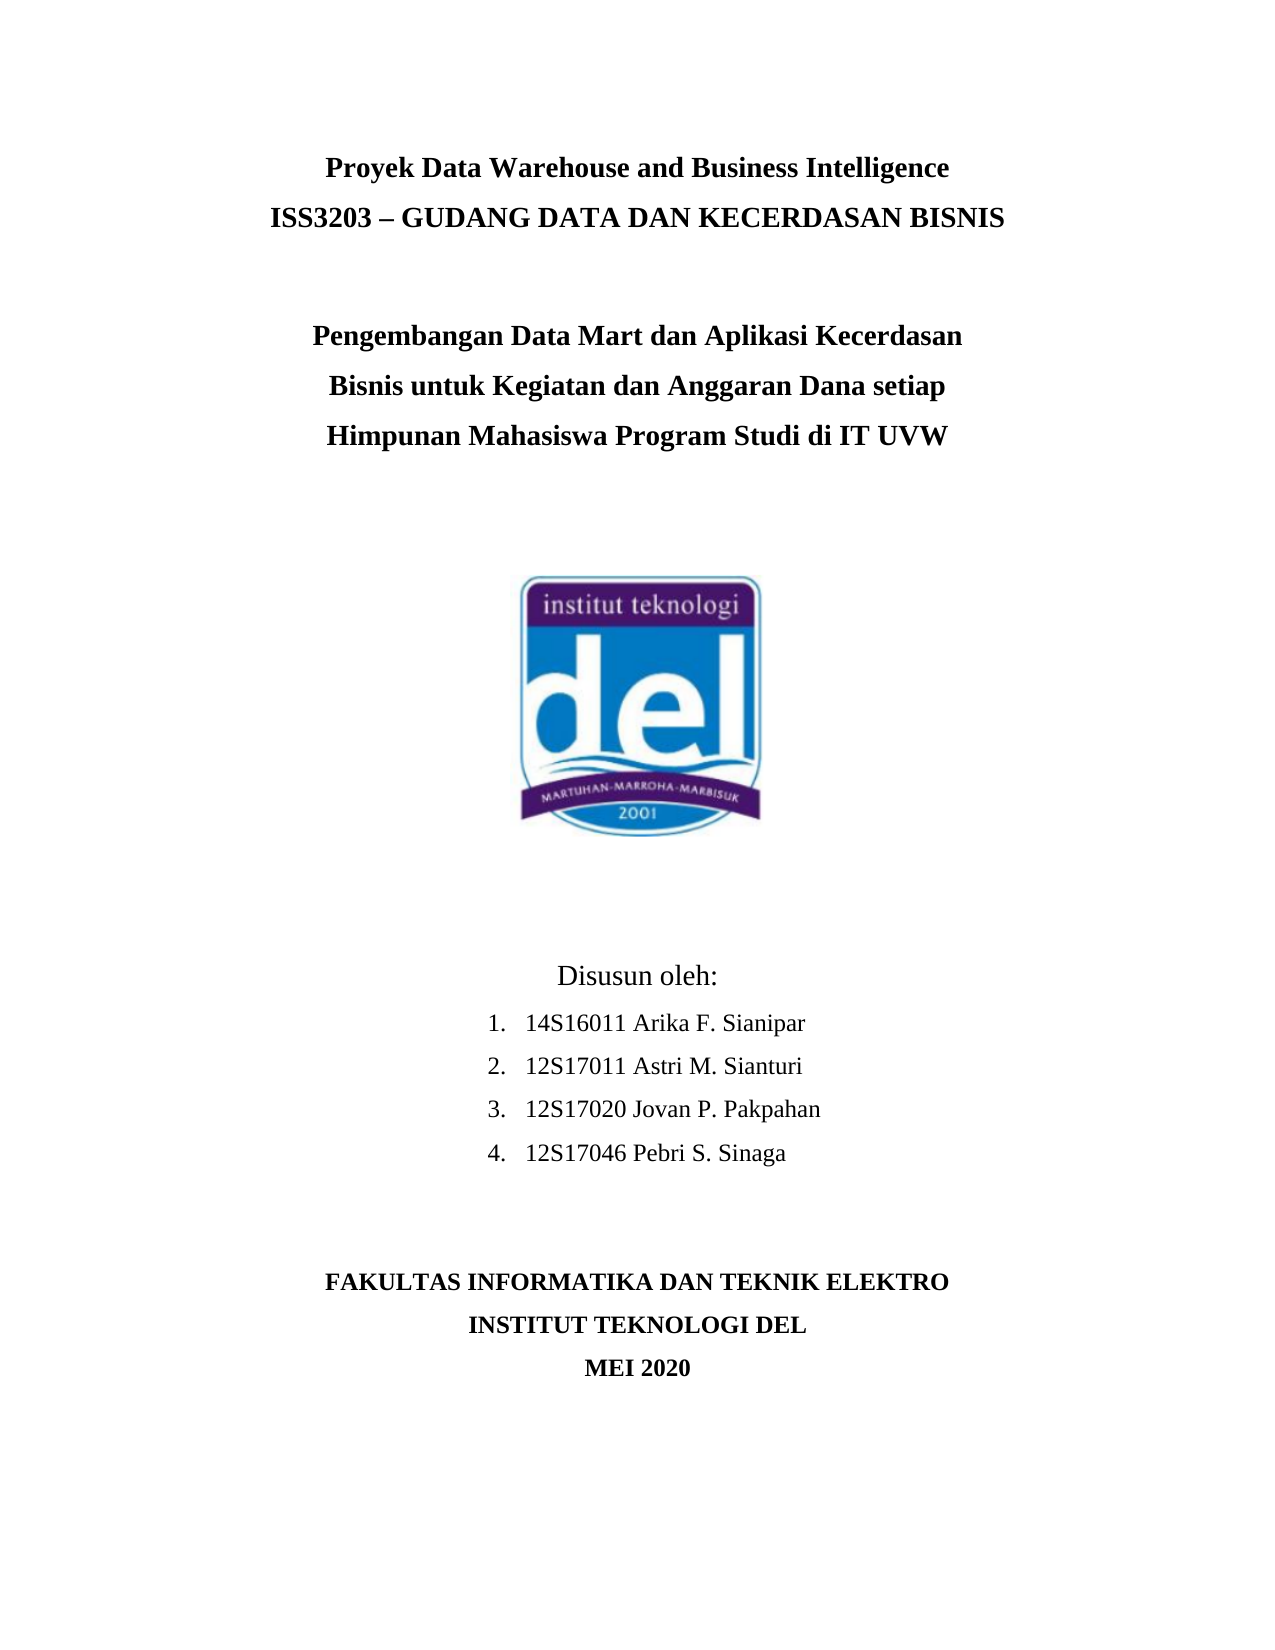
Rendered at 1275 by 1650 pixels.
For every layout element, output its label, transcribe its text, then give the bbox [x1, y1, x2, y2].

text Proyek Data Warehouse and Business Intelligence ISS3203 – GUDANG DATA DAN KECERDASAN BISNIS [150, 150, 1125, 234]
text Disusun oleh: [150, 958, 1125, 991]
text FAKULTAS INFORMATIKA DAN TEKNIK ELEKTRO INSTITUT TEKNOLOGI DEL MEI 2020 [150, 1267, 1125, 1382]
list 12S17046 Pebri S. Sinaga [487, 1138, 1125, 1166]
list 12S17020 Jovan P. Pakpahan [487, 1094, 1125, 1123]
list 14S16011 Arika F. Sianipar [487, 1008, 1125, 1037]
text Pengembangan Data Mart dan Aplikasi Kecerdasan Bisnis untuk Kegiatan dan Anggaran Dana setiap Himpunan Mahasiswa Program Studi di IT UVW [150, 267, 1125, 452]
list 12S17011 Astri M. Sianturi [487, 1051, 1125, 1080]
picture [503, 569, 772, 844]
